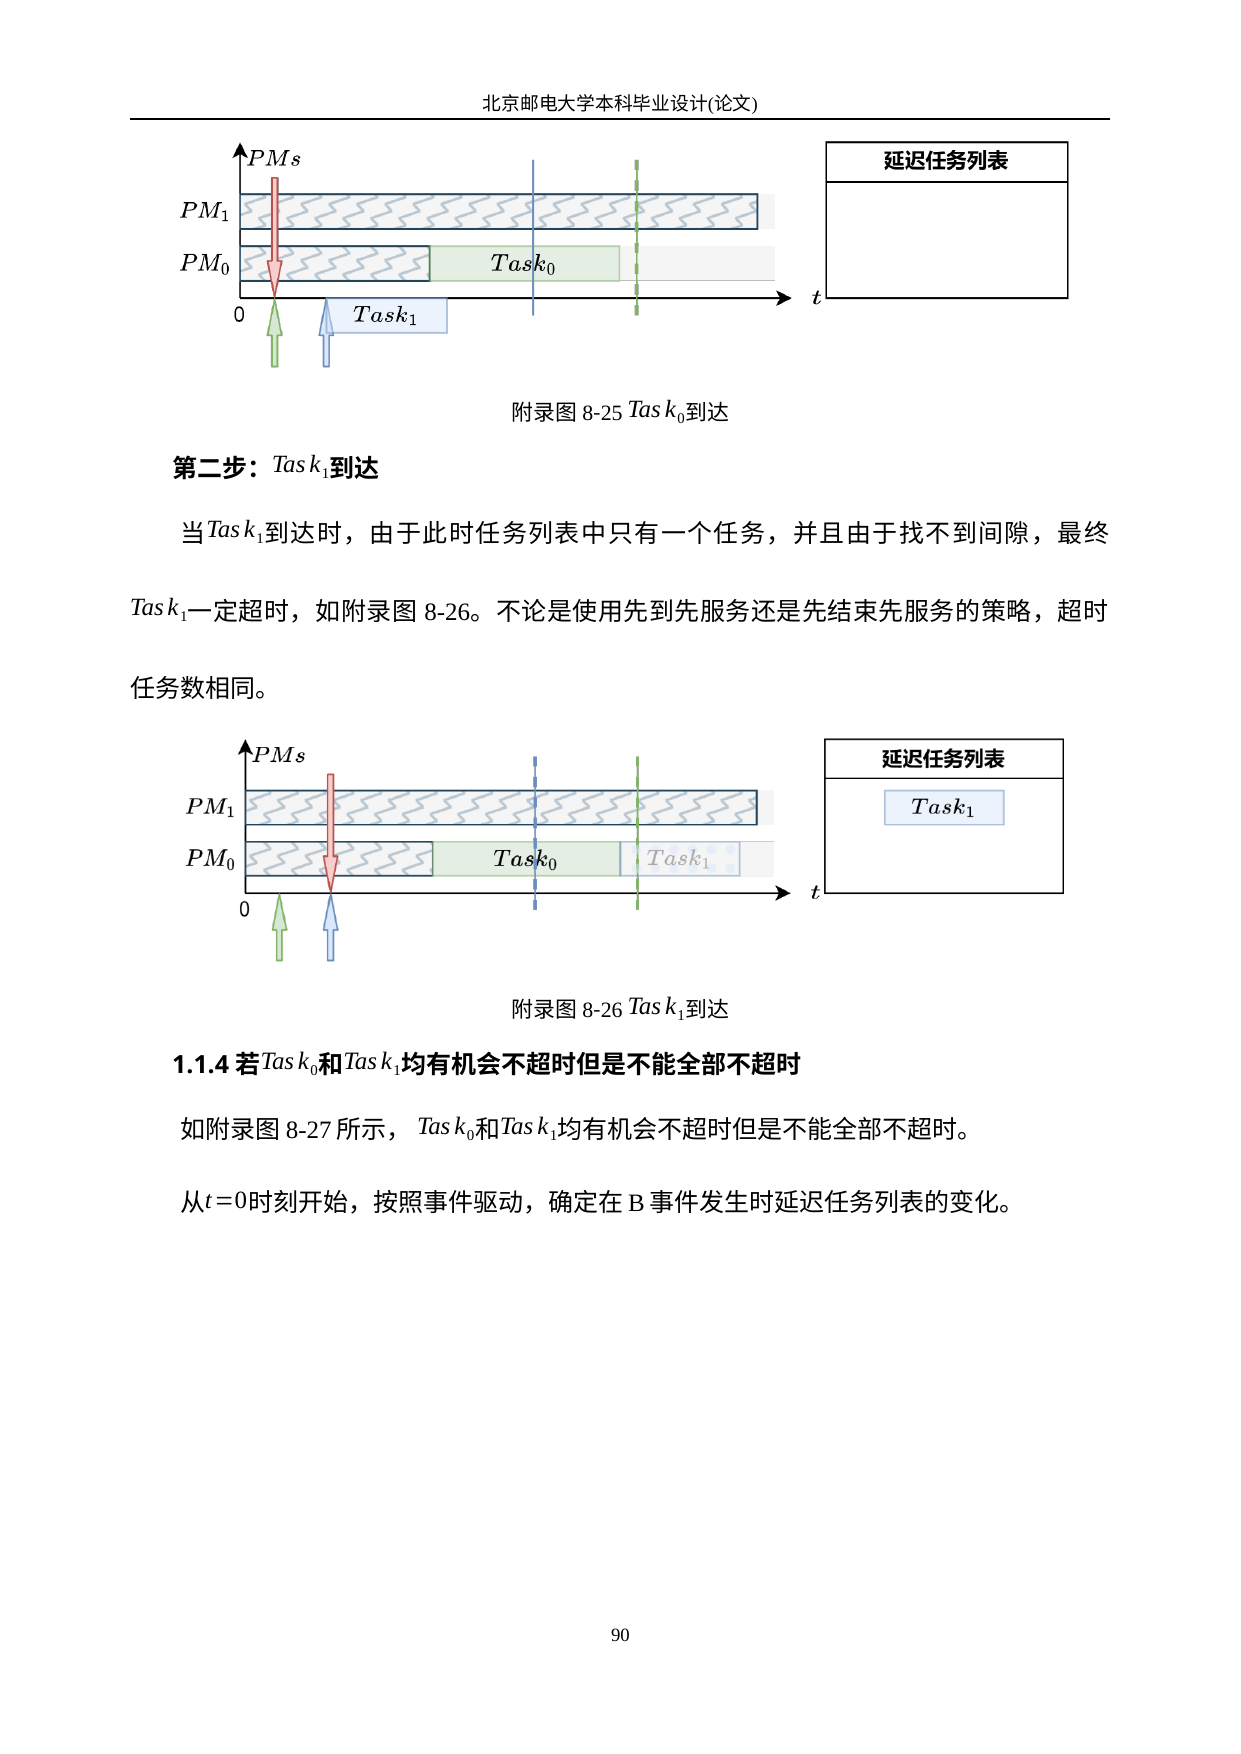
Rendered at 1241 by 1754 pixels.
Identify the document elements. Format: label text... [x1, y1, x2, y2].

picture [176, 726, 1064, 962]
text 第二步：到达 [172, 434, 1110, 499]
picture [170, 130, 1070, 368]
text 若和均有机会不超时但是不能全部不超时 [130, 1030, 1110, 1095]
text 从时刻开始，按照事件驱动，确定在B事件发生时延迟任务列表的变化。 [130, 1168, 1110, 1233]
